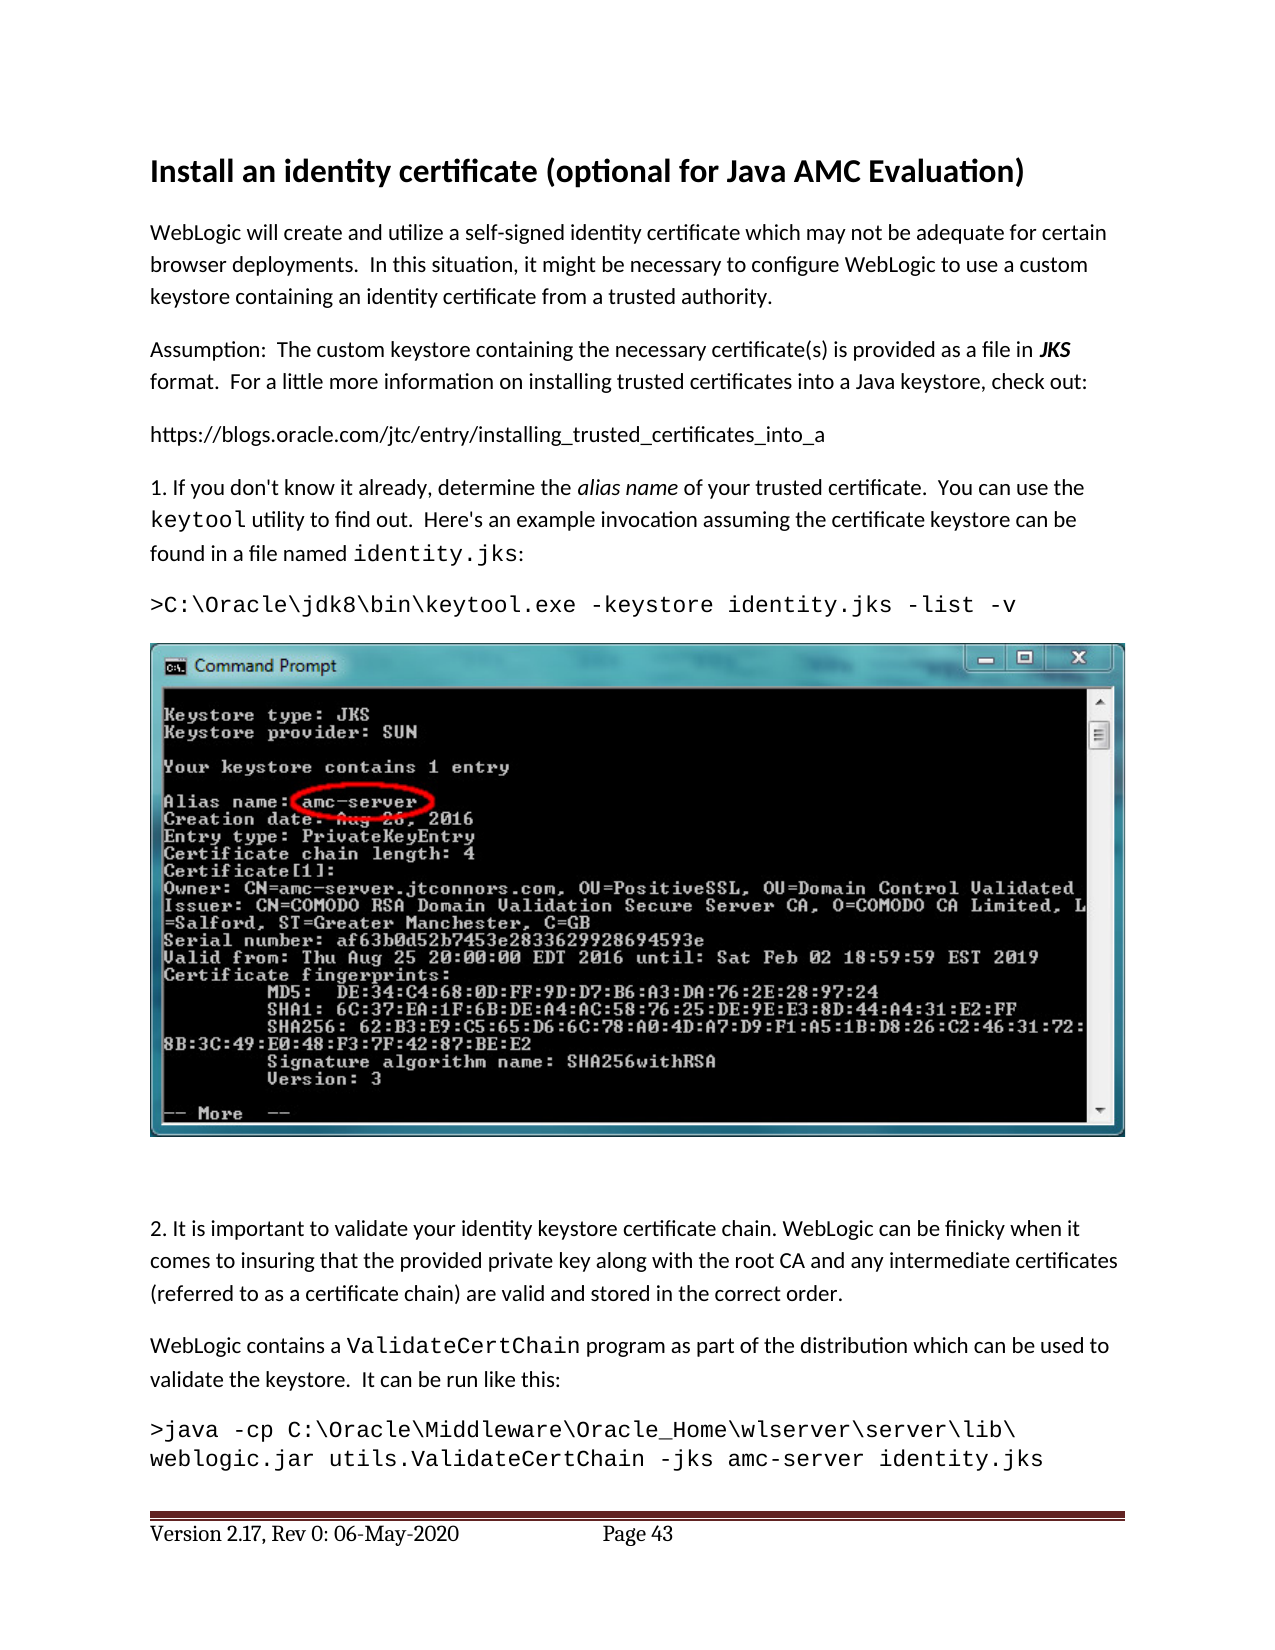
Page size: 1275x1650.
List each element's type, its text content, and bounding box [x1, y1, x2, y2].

text Assumption: The custom keystore containing the necessary certificate(s) is provided as a file in JKS format. For a little more information on installing trusted certificates into a Java keystore, check out: [150, 335, 1125, 395]
picture [150, 643, 1125, 1137]
text >java -cp C:\Oracle\Middleware\Oracle_Home\wlserver\server\lib\weblogic.jar utils.ValidateCertChain -jks amc-server identity.jks [150, 1418, 1125, 1474]
text WebLogic contains a ValidateCertChain program as part of the distribution which can be used to validate the keystore. It can be run like this: [150, 1332, 1125, 1393]
text WebLogic will create and utilize a self-signed identity certificate which may not be adequate for certain browser deployments. In this situation, it might be necessary to configure WebLogic to use a custom keystore containing an identity certificate from a trusted authority. [150, 218, 1125, 310]
text 2. It is important to validate your identity keystore certificate chain. WebLogic can be finicky when it comes to insuring that the provided private key along with the root CA and any intermediate certificates (referred to as a certificate chain) are valid and stored in the correct order. [150, 1214, 1125, 1307]
text 1. If you don't know it already, determine the alias name of your trusted certificate. You can use the keytool utility to find out. Here's an example invocation assuming the certificate keystore can be found in a file named identity.jks: [150, 473, 1125, 568]
text >C:\Oracle\jdk8\bin\keytool.exe -keystore identity.jks -list -v [150, 593, 1125, 619]
text Install an identity certificate (optional for Java AMC Evaluation) [150, 150, 1125, 191]
text https://blogs.oracle.com/jtc/entry/installing_trusted_certificates_into_a [150, 420, 1125, 448]
